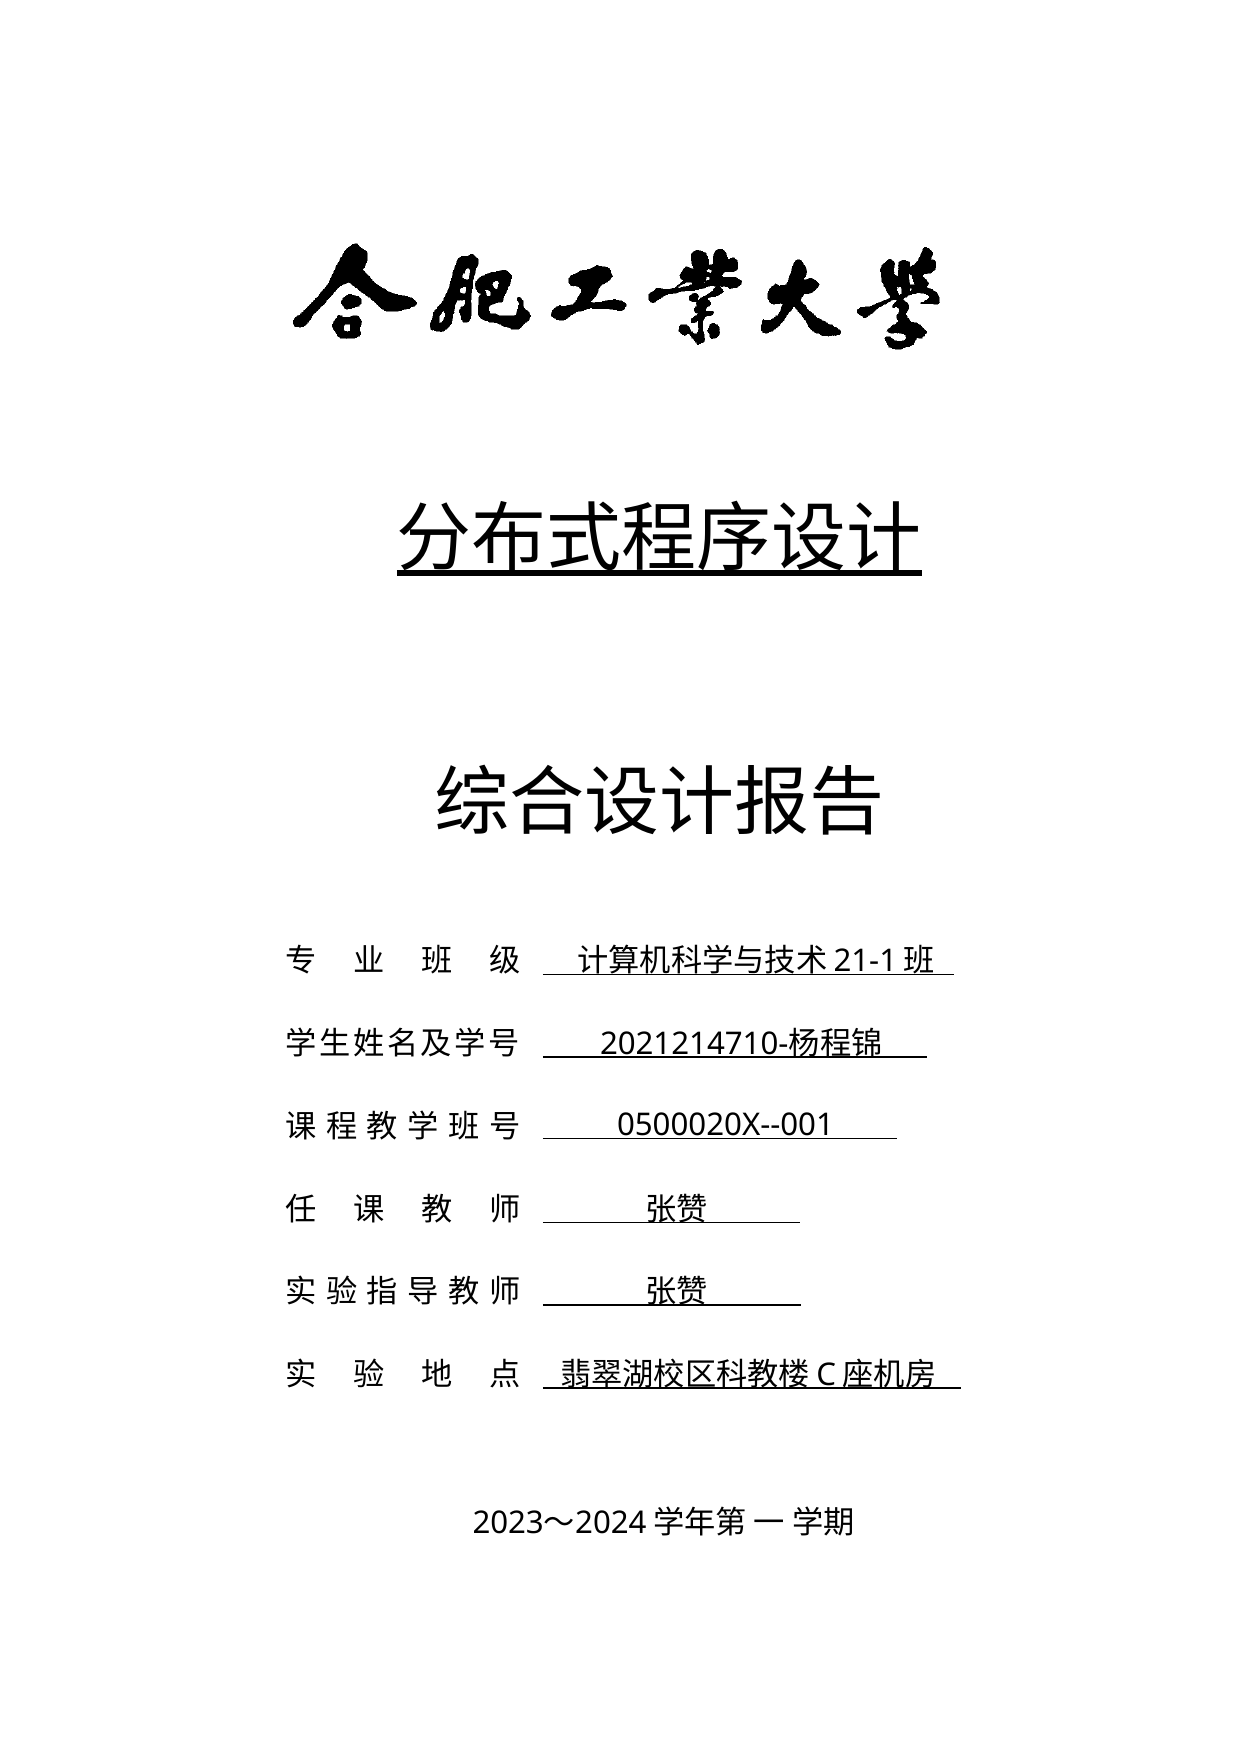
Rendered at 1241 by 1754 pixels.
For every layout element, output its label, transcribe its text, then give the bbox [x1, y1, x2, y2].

table_cell 0500020X--001 [532, 1091, 1053, 1174]
table_cell 任 课 教 师 [274, 1174, 532, 1257]
table_cell 实验地点 [274, 1339, 532, 1422]
table_cell 课程教学班号 [274, 1091, 532, 1174]
table_cell 翡翠湖校区科教楼C座机房 [532, 1339, 1053, 1422]
table_header 计算机科学与技术21-1班 [532, 926, 1053, 1008]
table_cell 2023～2024学年第 一 学期 [274, 1422, 1053, 1552]
table_cell 学生姓名及学号 [274, 1009, 532, 1091]
table_header 专 业 班 级 [274, 926, 532, 1008]
table_cell 2021214710-杨程锦 [532, 1009, 1053, 1091]
picture [260, 227, 980, 361]
text 综合设计报告 [187, 731, 1053, 861]
table_cell 张赞 [532, 1257, 1053, 1339]
text 分布式程序设计 [187, 471, 1053, 601]
table_cell 实验指导教师 [274, 1257, 532, 1339]
table_cell 张赞 [532, 1174, 1053, 1257]
